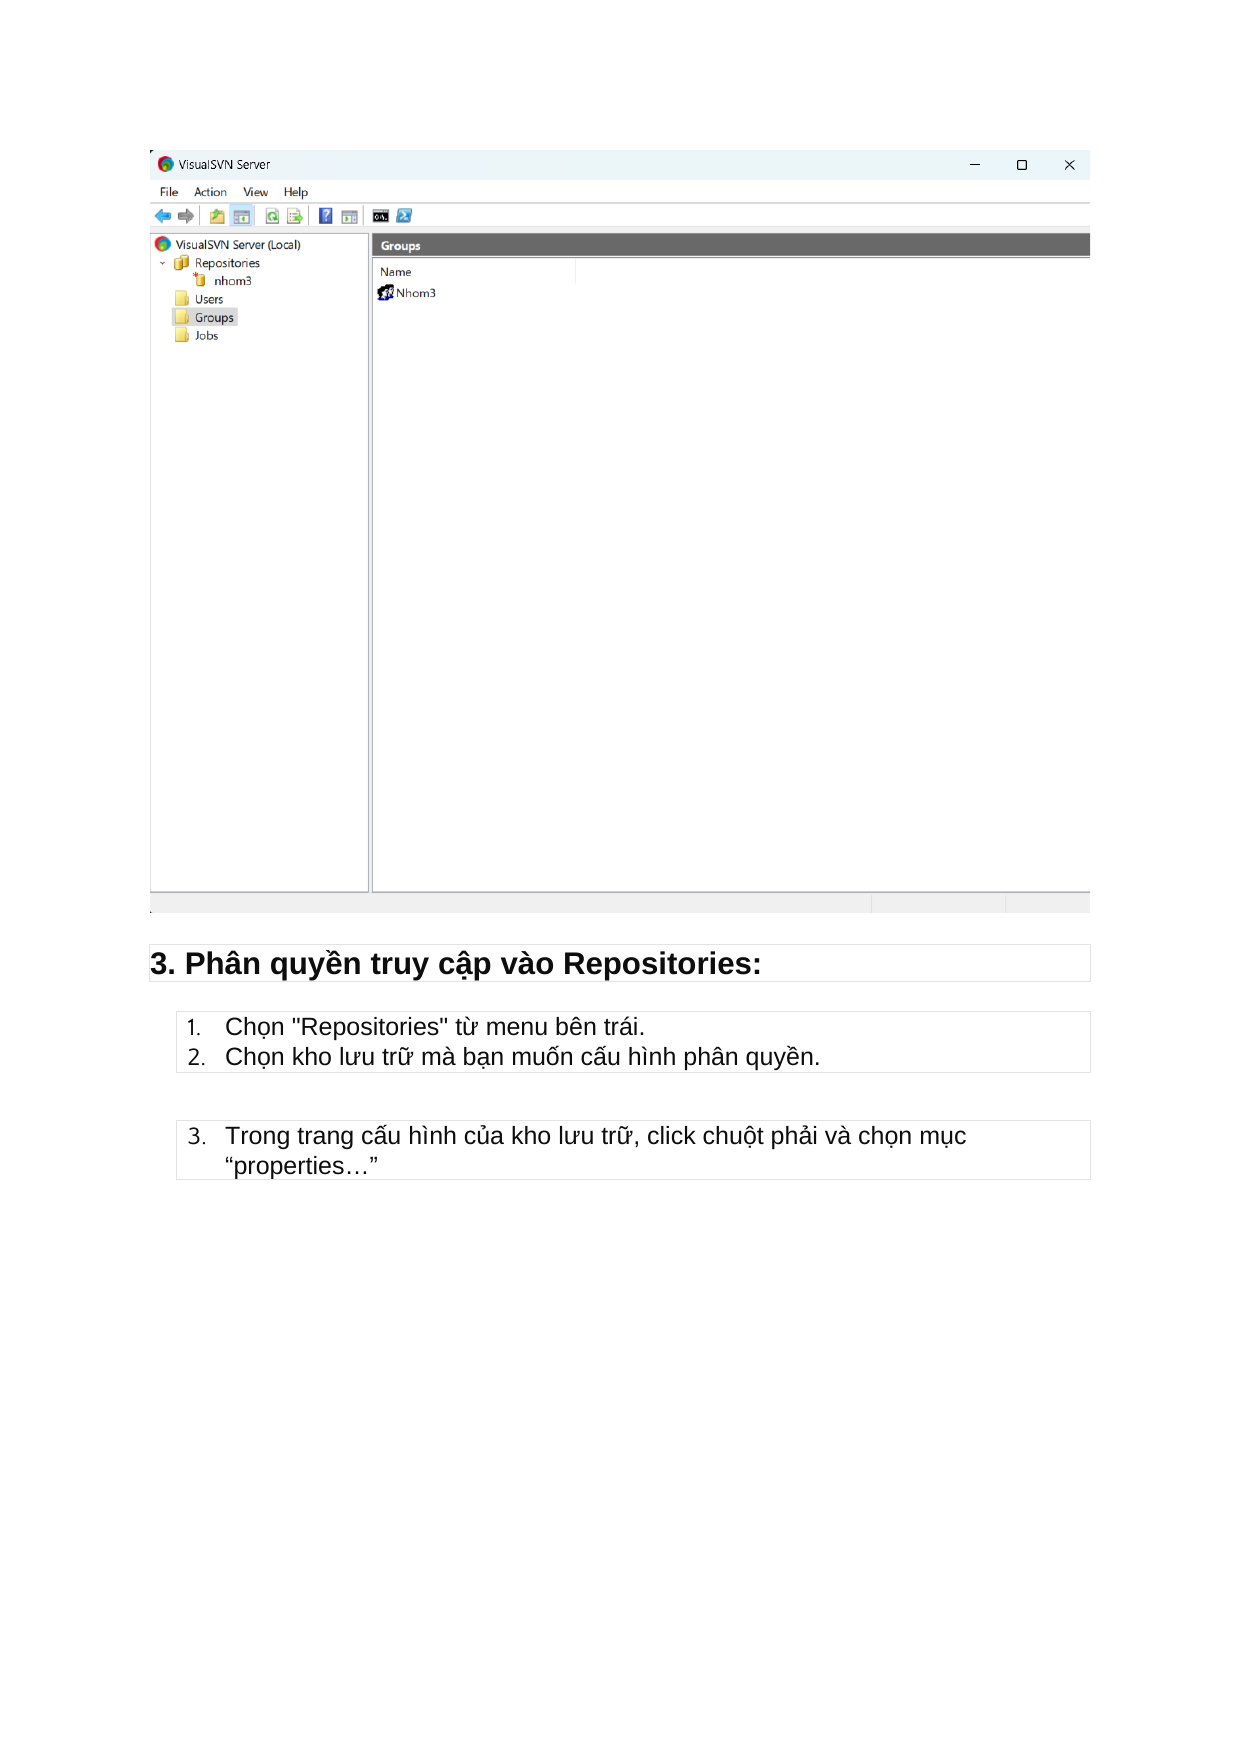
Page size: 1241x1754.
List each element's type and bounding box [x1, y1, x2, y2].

picture [150, 150, 1091, 913]
